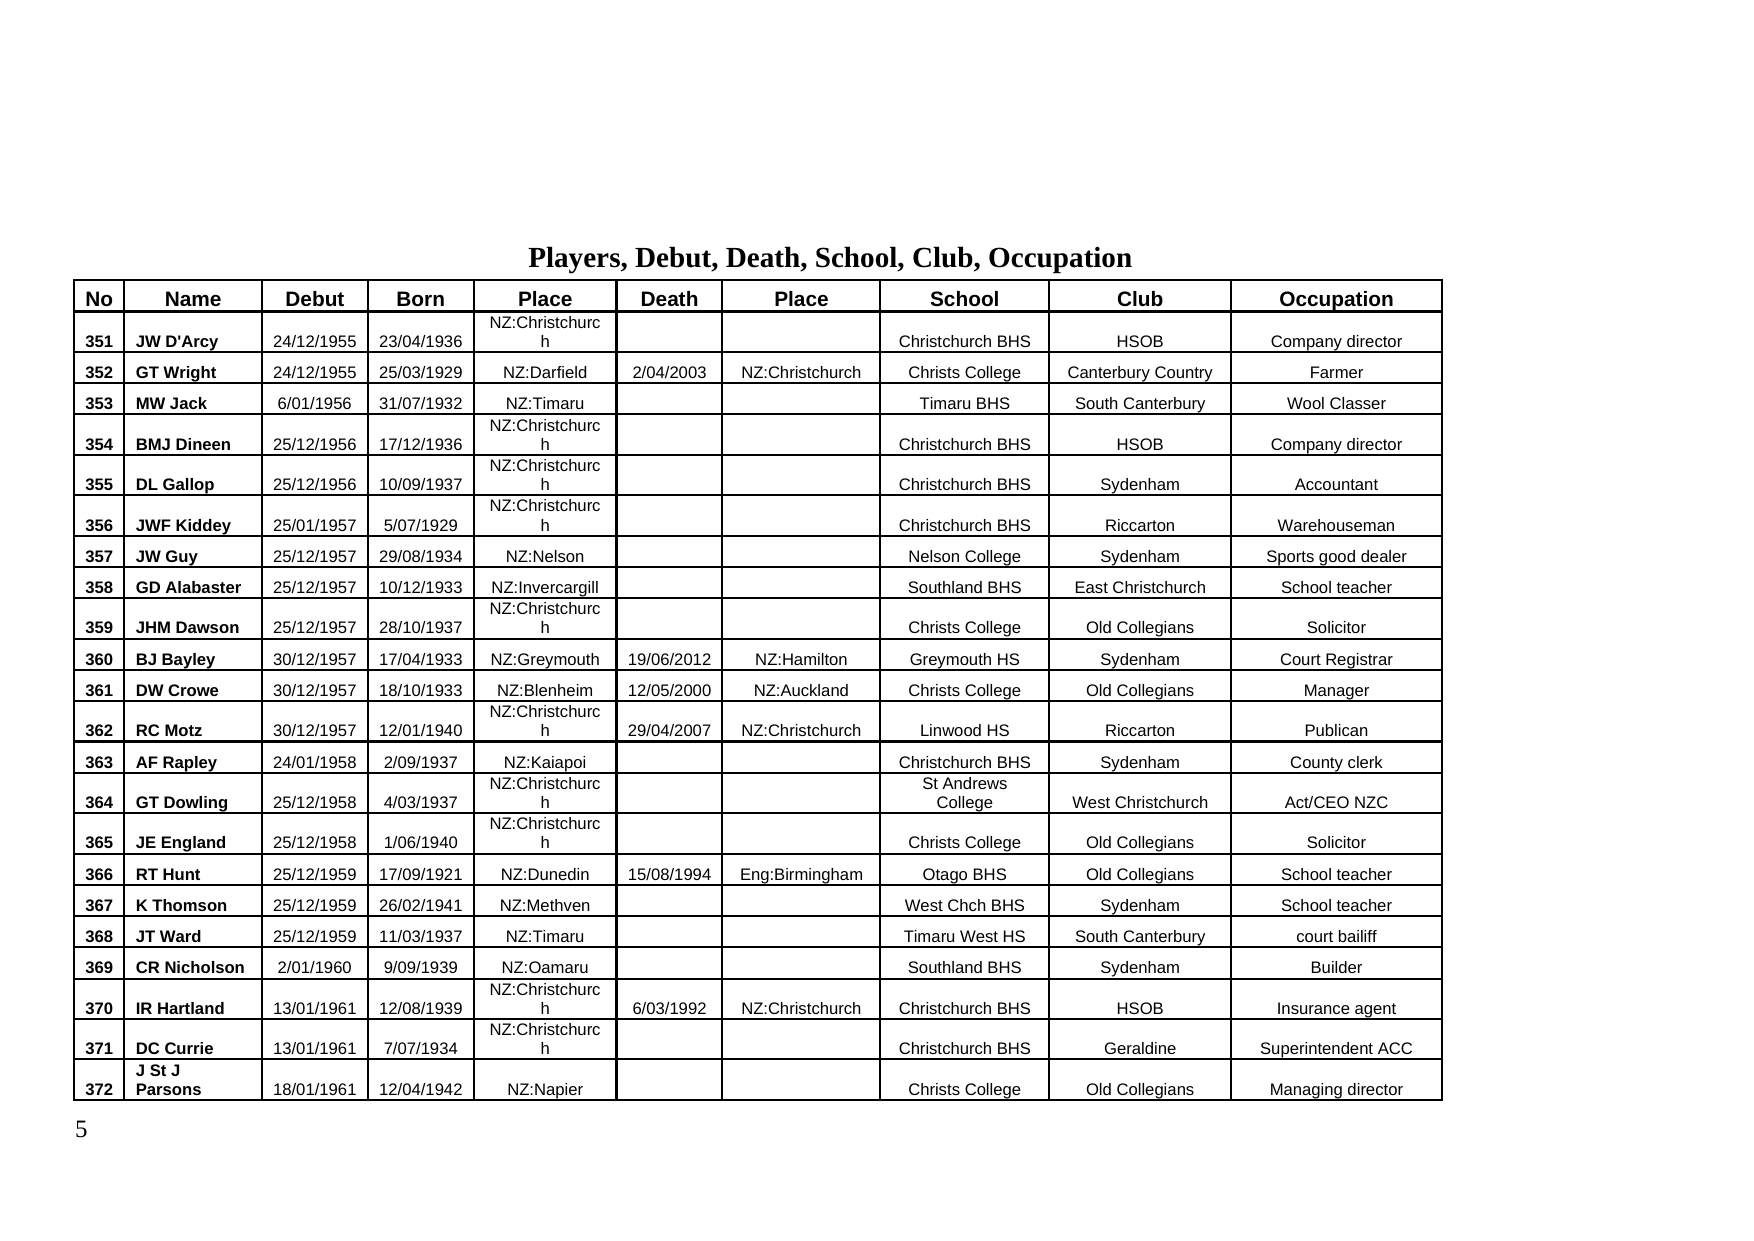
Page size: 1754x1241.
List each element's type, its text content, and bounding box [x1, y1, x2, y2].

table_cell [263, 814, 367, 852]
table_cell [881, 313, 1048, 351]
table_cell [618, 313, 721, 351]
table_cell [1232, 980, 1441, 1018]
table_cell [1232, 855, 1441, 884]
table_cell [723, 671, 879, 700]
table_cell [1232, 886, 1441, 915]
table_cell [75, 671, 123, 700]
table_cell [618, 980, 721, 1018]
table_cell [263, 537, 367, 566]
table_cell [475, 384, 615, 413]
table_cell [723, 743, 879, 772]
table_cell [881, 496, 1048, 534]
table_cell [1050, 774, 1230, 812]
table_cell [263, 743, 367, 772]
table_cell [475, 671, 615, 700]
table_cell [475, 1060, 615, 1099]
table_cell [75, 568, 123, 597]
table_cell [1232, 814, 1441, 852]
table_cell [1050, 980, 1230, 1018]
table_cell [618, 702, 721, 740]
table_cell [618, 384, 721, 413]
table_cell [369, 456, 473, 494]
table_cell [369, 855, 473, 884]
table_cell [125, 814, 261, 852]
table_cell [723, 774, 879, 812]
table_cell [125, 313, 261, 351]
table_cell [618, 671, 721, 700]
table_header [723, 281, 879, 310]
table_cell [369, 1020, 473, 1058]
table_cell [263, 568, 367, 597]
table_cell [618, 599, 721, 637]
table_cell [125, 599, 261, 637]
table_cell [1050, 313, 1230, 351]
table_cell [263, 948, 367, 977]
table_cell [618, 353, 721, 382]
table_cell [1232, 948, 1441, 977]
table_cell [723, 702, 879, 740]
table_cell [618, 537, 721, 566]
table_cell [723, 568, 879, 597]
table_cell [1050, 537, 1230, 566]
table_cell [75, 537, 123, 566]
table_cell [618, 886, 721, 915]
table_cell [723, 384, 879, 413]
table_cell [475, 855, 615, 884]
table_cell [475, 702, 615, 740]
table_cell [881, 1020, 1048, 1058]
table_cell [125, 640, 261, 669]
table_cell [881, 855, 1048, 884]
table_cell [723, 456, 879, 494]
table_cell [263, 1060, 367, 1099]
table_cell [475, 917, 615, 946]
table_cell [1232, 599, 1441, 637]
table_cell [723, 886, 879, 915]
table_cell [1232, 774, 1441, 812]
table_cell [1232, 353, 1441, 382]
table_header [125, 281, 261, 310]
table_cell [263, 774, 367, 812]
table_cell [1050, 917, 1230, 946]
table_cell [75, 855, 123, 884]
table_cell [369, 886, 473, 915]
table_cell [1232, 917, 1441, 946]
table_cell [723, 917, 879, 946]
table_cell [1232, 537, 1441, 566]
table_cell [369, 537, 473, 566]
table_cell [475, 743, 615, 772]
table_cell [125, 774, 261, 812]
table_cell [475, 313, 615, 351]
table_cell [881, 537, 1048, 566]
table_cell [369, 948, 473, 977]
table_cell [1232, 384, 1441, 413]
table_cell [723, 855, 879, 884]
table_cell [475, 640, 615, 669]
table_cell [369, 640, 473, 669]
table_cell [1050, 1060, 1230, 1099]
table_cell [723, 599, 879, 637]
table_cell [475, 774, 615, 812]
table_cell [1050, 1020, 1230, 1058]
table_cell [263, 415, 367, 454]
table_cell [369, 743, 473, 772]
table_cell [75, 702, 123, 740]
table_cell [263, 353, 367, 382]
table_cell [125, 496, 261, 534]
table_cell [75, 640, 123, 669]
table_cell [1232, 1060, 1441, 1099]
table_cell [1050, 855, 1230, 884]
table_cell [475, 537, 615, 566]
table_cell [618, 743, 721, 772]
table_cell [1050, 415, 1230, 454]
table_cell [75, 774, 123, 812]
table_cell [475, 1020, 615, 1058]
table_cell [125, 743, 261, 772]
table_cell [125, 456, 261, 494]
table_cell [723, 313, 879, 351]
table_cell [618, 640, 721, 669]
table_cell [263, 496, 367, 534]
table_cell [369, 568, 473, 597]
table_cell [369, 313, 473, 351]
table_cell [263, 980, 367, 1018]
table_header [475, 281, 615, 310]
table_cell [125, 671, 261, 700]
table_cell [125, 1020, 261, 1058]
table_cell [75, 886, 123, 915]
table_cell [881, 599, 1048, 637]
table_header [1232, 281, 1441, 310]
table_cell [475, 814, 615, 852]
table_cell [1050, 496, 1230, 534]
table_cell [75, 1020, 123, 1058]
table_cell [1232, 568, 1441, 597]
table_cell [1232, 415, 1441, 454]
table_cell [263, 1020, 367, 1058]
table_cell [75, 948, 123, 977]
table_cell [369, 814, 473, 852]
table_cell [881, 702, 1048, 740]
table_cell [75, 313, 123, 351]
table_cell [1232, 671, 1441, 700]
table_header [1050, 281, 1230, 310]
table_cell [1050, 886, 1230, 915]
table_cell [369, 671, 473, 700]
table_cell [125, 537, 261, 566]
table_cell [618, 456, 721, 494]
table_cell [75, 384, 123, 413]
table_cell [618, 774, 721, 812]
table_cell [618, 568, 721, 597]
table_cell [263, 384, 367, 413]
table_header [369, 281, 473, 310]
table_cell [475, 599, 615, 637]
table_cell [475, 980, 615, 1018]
text Players, Debut, Death, School, Club, Occupation [75, 241, 1679, 274]
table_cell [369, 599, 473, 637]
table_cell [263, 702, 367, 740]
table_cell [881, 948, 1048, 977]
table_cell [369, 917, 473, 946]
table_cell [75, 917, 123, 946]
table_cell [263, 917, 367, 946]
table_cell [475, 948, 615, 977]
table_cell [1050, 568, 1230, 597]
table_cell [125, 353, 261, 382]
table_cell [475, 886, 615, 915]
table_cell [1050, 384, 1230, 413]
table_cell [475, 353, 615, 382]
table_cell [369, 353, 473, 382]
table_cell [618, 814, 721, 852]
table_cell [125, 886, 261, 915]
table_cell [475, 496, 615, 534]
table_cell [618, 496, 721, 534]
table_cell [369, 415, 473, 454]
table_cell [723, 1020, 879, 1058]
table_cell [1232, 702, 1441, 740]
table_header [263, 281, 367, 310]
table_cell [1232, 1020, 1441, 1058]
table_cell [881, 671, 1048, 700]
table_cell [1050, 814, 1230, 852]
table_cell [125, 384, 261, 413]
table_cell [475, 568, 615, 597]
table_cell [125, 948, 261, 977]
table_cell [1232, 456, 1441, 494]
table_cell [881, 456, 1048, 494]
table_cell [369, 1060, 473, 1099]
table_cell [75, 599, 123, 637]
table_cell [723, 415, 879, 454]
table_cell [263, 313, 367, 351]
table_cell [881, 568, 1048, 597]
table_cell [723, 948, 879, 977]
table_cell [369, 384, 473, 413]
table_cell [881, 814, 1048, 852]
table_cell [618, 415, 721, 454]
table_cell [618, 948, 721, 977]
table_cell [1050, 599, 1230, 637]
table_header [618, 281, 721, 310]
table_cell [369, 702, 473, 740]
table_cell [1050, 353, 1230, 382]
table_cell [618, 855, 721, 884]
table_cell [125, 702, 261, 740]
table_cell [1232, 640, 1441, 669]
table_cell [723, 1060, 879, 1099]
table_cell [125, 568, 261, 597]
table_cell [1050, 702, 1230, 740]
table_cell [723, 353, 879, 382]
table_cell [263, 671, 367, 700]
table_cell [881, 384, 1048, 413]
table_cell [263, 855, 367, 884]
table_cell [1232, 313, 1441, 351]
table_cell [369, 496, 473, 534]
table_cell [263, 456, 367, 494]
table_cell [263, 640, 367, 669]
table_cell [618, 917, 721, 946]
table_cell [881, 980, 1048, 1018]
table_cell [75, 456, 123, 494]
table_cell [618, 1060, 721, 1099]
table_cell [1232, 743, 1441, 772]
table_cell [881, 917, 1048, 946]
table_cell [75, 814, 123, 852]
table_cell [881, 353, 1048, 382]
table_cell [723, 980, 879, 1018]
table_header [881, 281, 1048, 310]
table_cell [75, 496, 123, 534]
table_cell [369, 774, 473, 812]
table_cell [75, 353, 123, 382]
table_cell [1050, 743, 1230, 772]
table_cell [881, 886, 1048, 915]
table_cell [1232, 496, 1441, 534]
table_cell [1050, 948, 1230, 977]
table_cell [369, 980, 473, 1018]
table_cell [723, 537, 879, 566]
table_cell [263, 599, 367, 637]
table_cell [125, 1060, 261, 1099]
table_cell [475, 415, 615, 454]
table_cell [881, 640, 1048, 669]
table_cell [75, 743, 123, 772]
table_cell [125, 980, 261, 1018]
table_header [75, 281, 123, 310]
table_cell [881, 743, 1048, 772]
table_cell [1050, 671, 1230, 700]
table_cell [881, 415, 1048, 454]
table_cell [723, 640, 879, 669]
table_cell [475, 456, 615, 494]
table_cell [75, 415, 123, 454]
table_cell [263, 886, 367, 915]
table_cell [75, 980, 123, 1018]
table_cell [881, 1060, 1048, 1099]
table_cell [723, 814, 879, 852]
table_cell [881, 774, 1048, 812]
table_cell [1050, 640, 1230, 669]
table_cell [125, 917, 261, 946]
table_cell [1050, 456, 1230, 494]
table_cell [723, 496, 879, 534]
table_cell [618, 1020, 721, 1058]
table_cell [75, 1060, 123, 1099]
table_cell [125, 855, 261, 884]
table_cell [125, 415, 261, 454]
